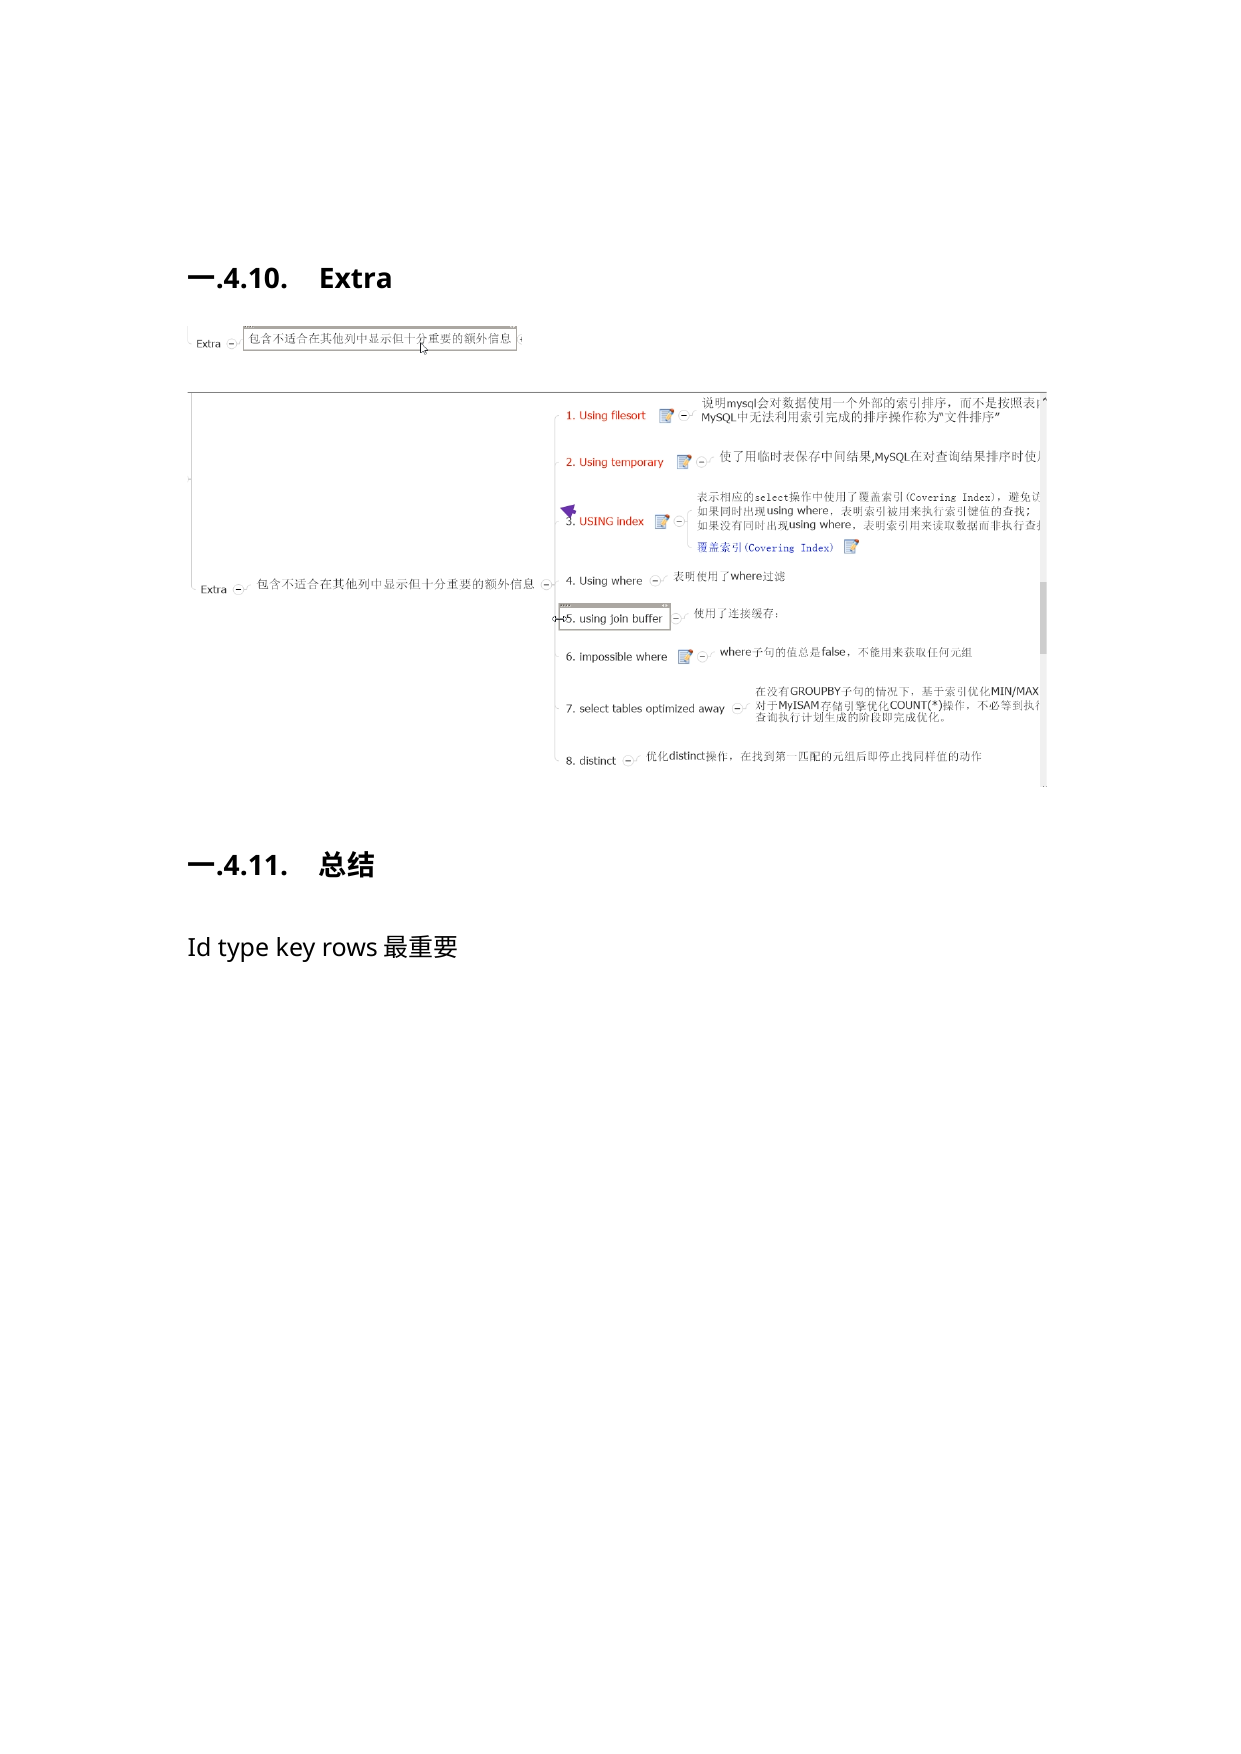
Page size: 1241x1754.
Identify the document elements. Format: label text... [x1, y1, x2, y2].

picture [187, 391, 1047, 787]
subtitle Extra [187, 256, 1053, 297]
picture [187, 326, 522, 363]
subtitle 总结 [187, 843, 1053, 884]
text Id type key rows最重要 [187, 913, 1053, 978]
